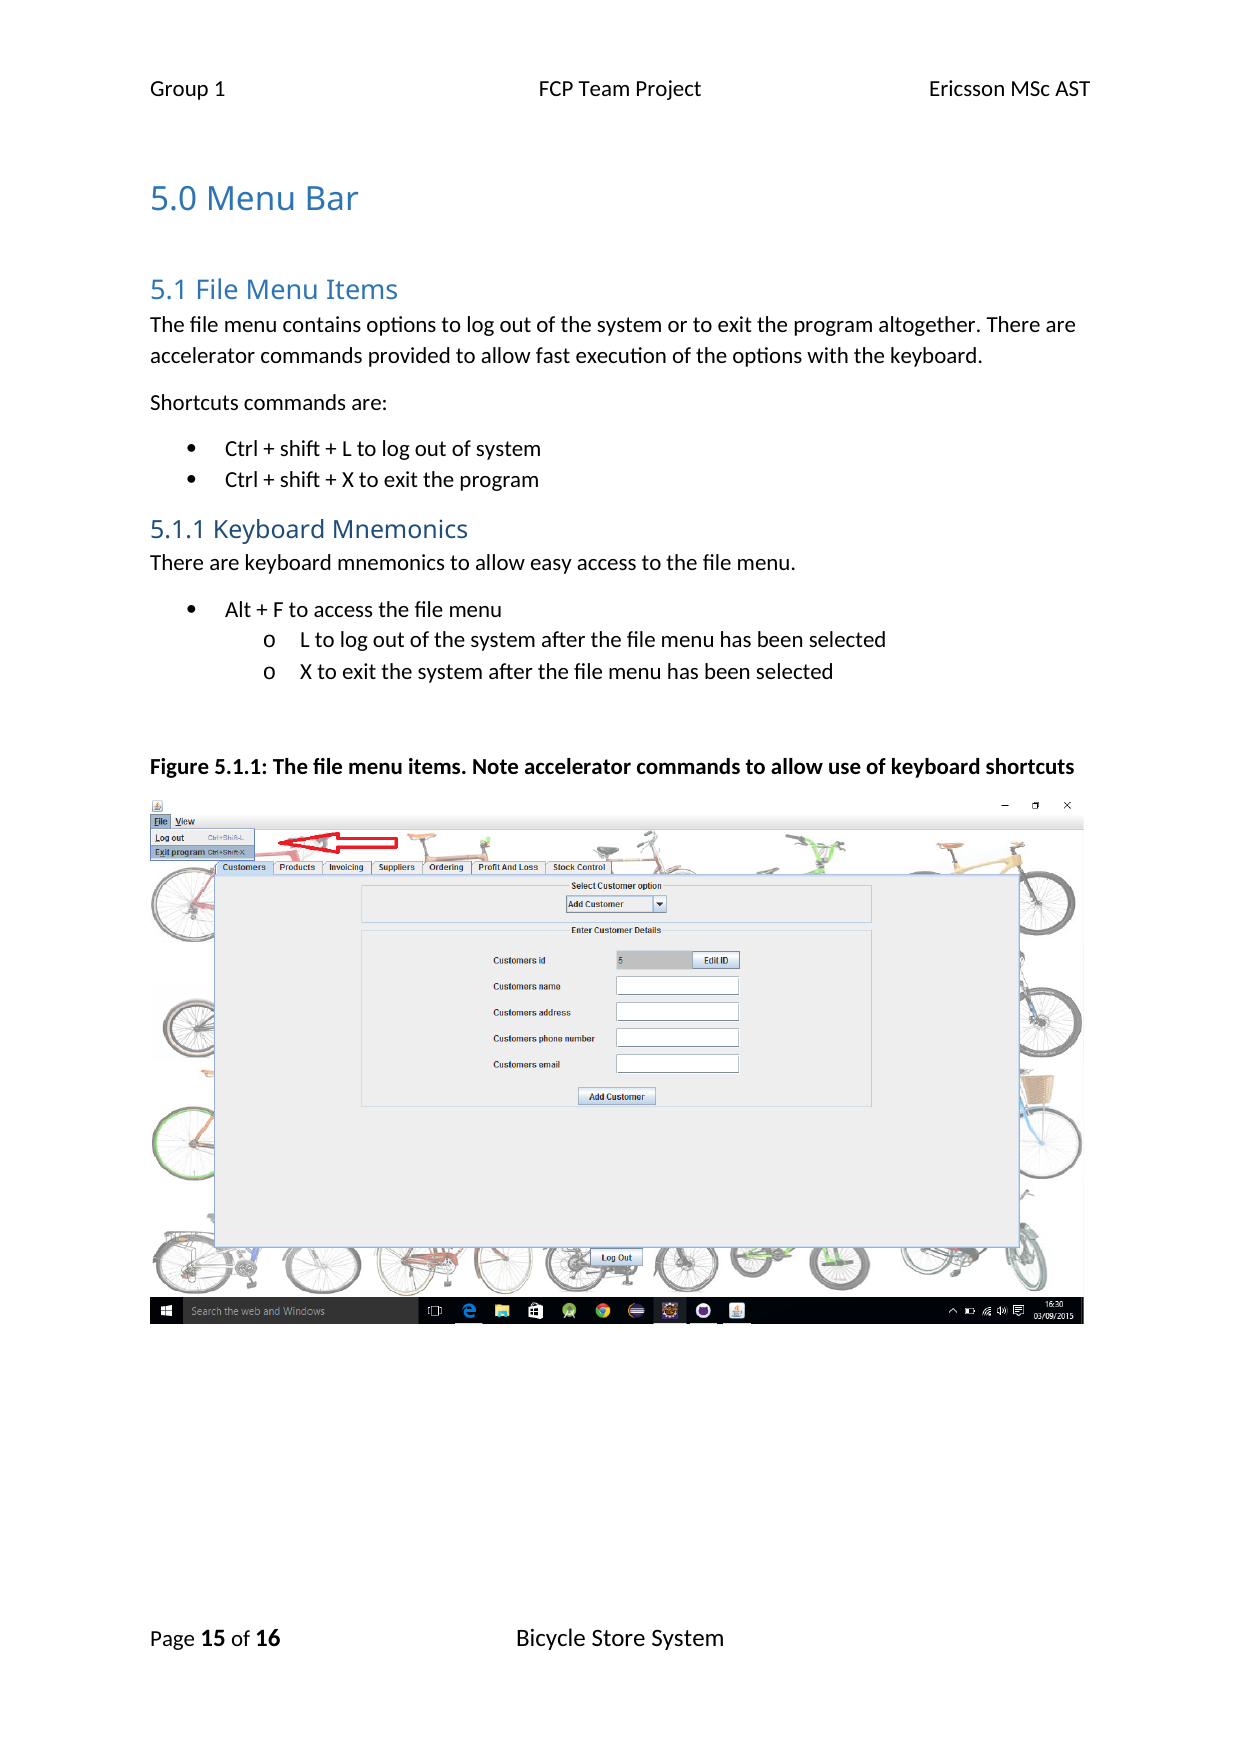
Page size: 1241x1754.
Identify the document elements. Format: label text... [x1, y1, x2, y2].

list X to exit the system after the file menu has been selected [262, 657, 1090, 686]
text Figure 5.1.1: The file menu items. Note accelerator commands to allow use of keyboard shortcuts [150, 752, 1090, 780]
list Ctrl + shift + X to exit the program [187, 465, 1090, 493]
list L to log out of the system after the file menu has been selected [262, 626, 1090, 655]
subtitle 5.0 Menu Bar [150, 175, 1090, 220]
subtitle 5.1 File Menu Items [150, 271, 1090, 308]
picture [150, 798, 1084, 1324]
text There are keyboard mnemonics to allow easy access to the file menu. [150, 548, 1090, 576]
subtitle 5.1.1 Keyboard Mnemonics [150, 512, 1090, 546]
list Alt + F to access the file menu [187, 595, 1090, 623]
list Ctrl + shift + L to log out of system [187, 434, 1090, 463]
text The file menu contains options to log out of the system or to exit the program altogether. There are accelerator commands provided to allow fast execution of the options with the keyboard. [150, 311, 1090, 369]
text Shortcuts commands are: [150, 388, 1090, 416]
